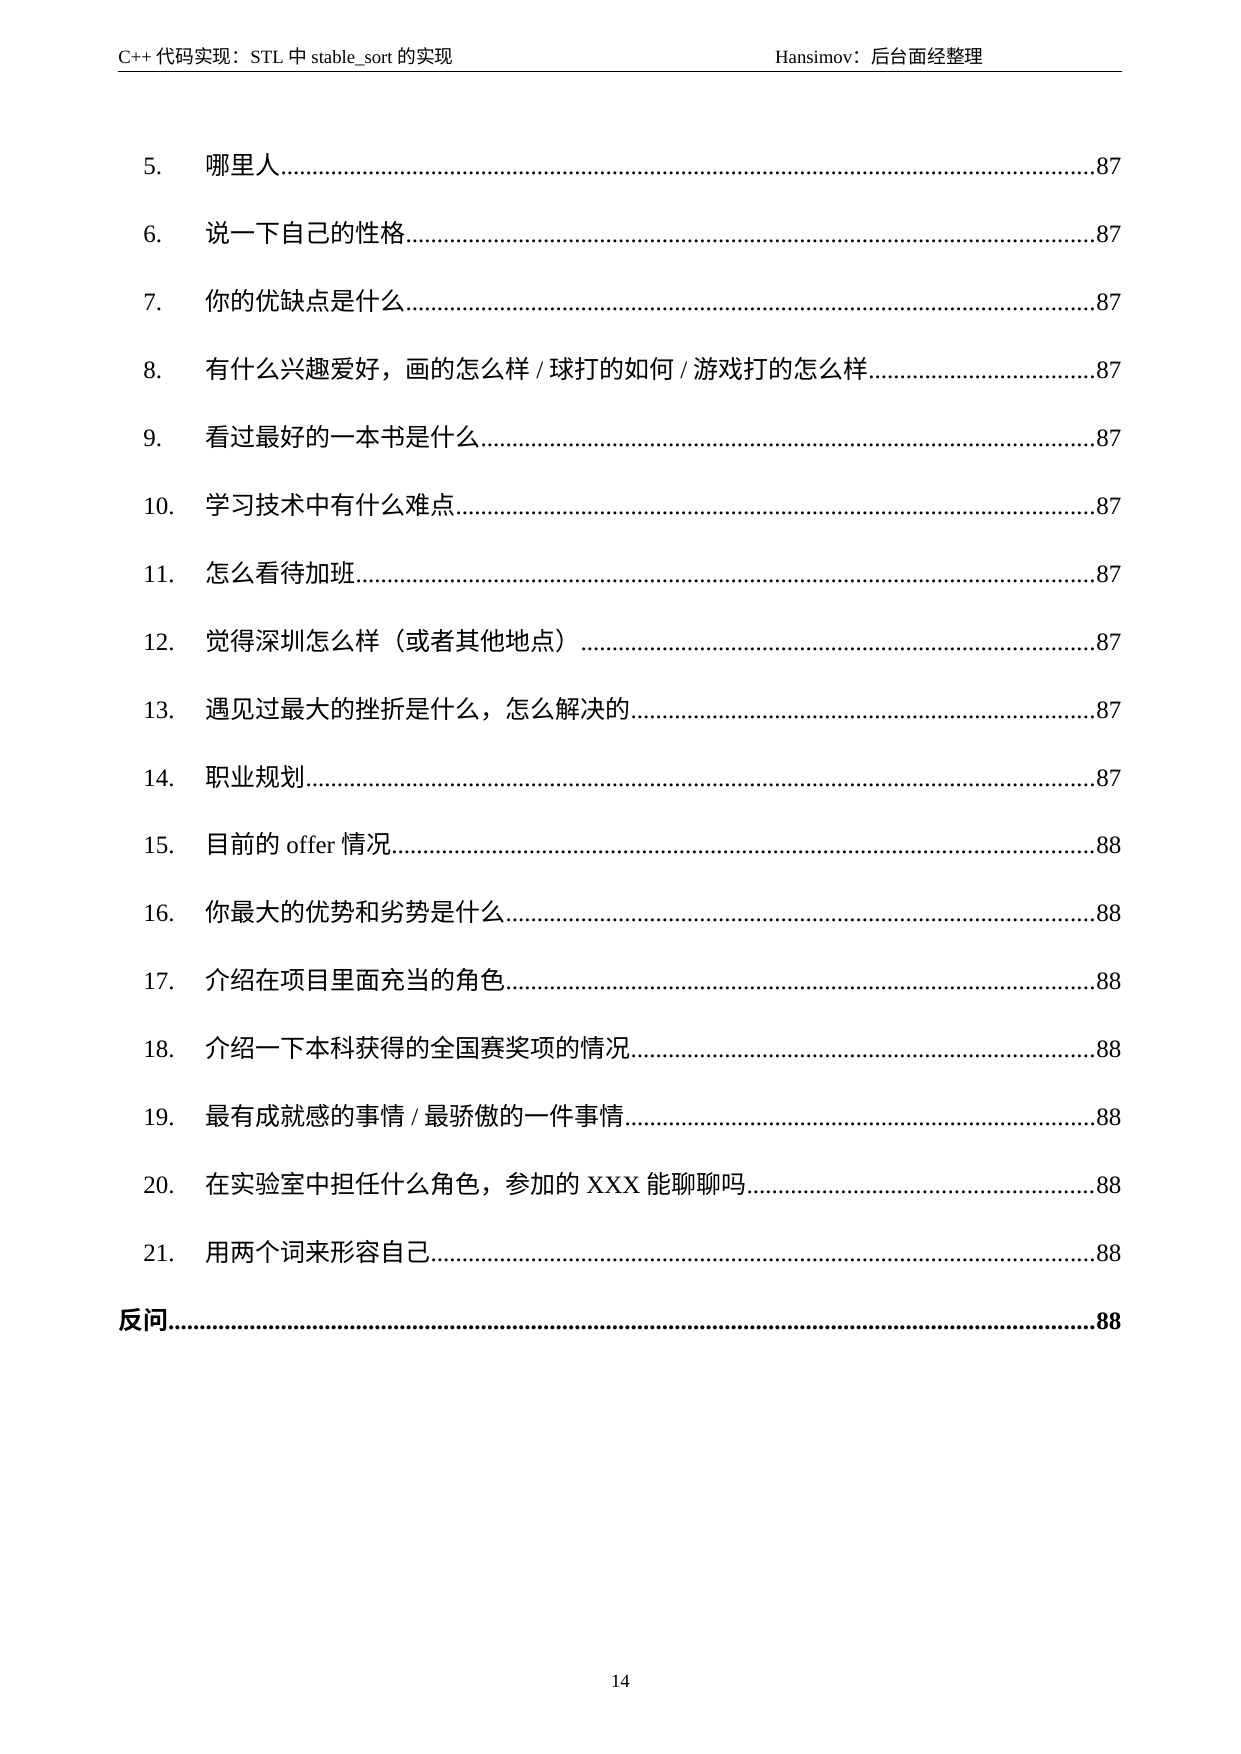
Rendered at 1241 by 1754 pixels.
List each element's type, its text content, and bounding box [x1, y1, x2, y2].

text 20. 在实验室中担任什么角色，参加的 XXX 能聊聊吗 88 [143, 1149, 1122, 1217]
text 19. 最有成就感的事情 / 最骄傲的一件事情 88 [143, 1081, 1122, 1149]
text 7. 你的优缺点是什么 87 [143, 266, 1122, 334]
text 16. 你最大的优势和劣势是什么 88 [143, 877, 1122, 945]
text 9. 看过最好的一本书是什么 87 [143, 402, 1122, 469]
text 11. 怎么看待加班 87 [143, 537, 1122, 605]
text 12. 觉得深圳怎么样（或者其他地点） 87 [143, 605, 1122, 673]
text 8. 有什么兴趣爱好，画的怎么样 / 球打的如何 / 游戏打的怎么样 87 [143, 334, 1122, 402]
text 18. 介绍一下本科获得的全国赛奖项的情况 88 [143, 1013, 1122, 1081]
text 21. 用两个词来形容自己 88 [143, 1217, 1122, 1284]
text 10. 学习技术中有什么难点 87 [143, 469, 1122, 537]
text 6. 说一下自己的性格 87 [143, 198, 1122, 266]
text 17. 介绍在项目里面充当的角色 88 [143, 945, 1122, 1013]
text 5. 哪里人 87 [143, 130, 1122, 198]
text 14. 职业规划 87 [143, 741, 1122, 809]
text 13. 遇见过最大的挫折是什么，怎么解决的 87 [143, 673, 1122, 741]
text 15. 目前的 offer 情况 88 [143, 809, 1122, 877]
text 反问 88 [118, 1284, 1122, 1352]
